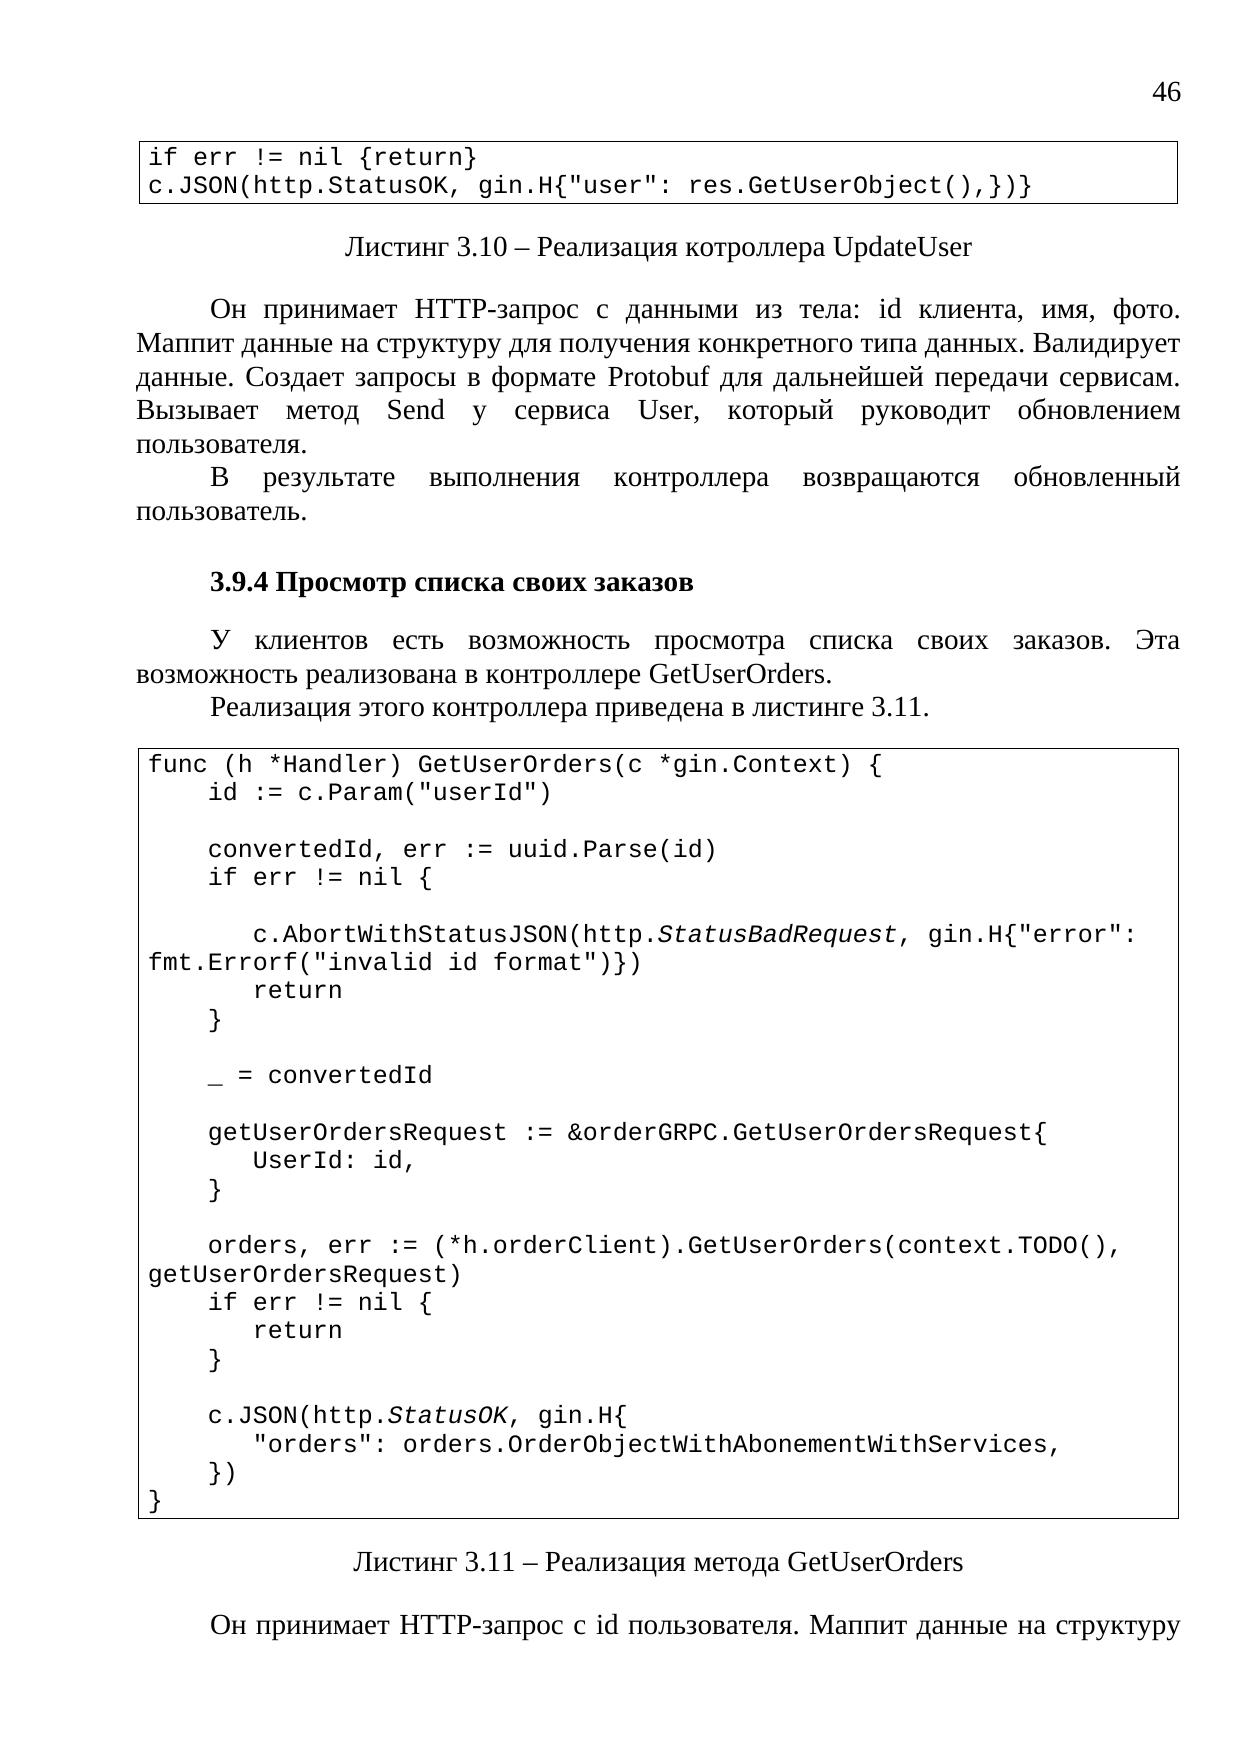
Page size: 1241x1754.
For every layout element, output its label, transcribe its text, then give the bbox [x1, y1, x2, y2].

text Он принимает HTTP-запрос с данными из тела: id клиента, имя, фото. Маппит данные на структуру для получения конкретного типа данных. Валидирует данные. Создает запросы в формате Protobuf для дальнейшей передачи сервисам. Вызывает метод Send у сервиса User, который руководит обновлением пользователя. [136, 292, 1181, 459]
text Реализация этого контроллера приведена в листинге 3.11. [136, 689, 1181, 723]
text Листинг 3.11 – Реализация метода GetUserOrders [136, 1544, 1181, 1578]
subtitle Просмотр списка своих заказов [136, 564, 1181, 597]
text Листинг 3.10 – Реализация котроллера UpdateUser [136, 229, 1181, 262]
text func (h *Handler) GetUserOrders(c *gin.Context) { id := c.Param("userId") convertedId, err := uuid.Parse(id) if err != nil { c.AbortWithStatusJSON(http.StatusBadRequest, gin.H{"error": fmt.Errorf("invalid id format")}) return } _ = convertedId getUserOrdersRequest := &orderGRPC.GetUserOrdersRequest{ UserId: id, } orders, err := (*h.orderClient).GetUserOrders(context.TODO(), getUserOrdersRequest) if err != nil { return } c.JSON(http.StatusOK, gin.H{ "orders": orders.OrderObjectWithAbonementWithServices, }) } [139, 749, 1178, 1518]
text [136, 1607, 1181, 1641]
text У клиентов есть возможность просмотра списка своих заказов. Эта возможность реализована в контроллере GetUserOrders. [136, 622, 1181, 689]
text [140, 142, 1177, 203]
text В результате выполнения контроллера возвращаются обновленный пользователь. [136, 459, 1181, 526]
